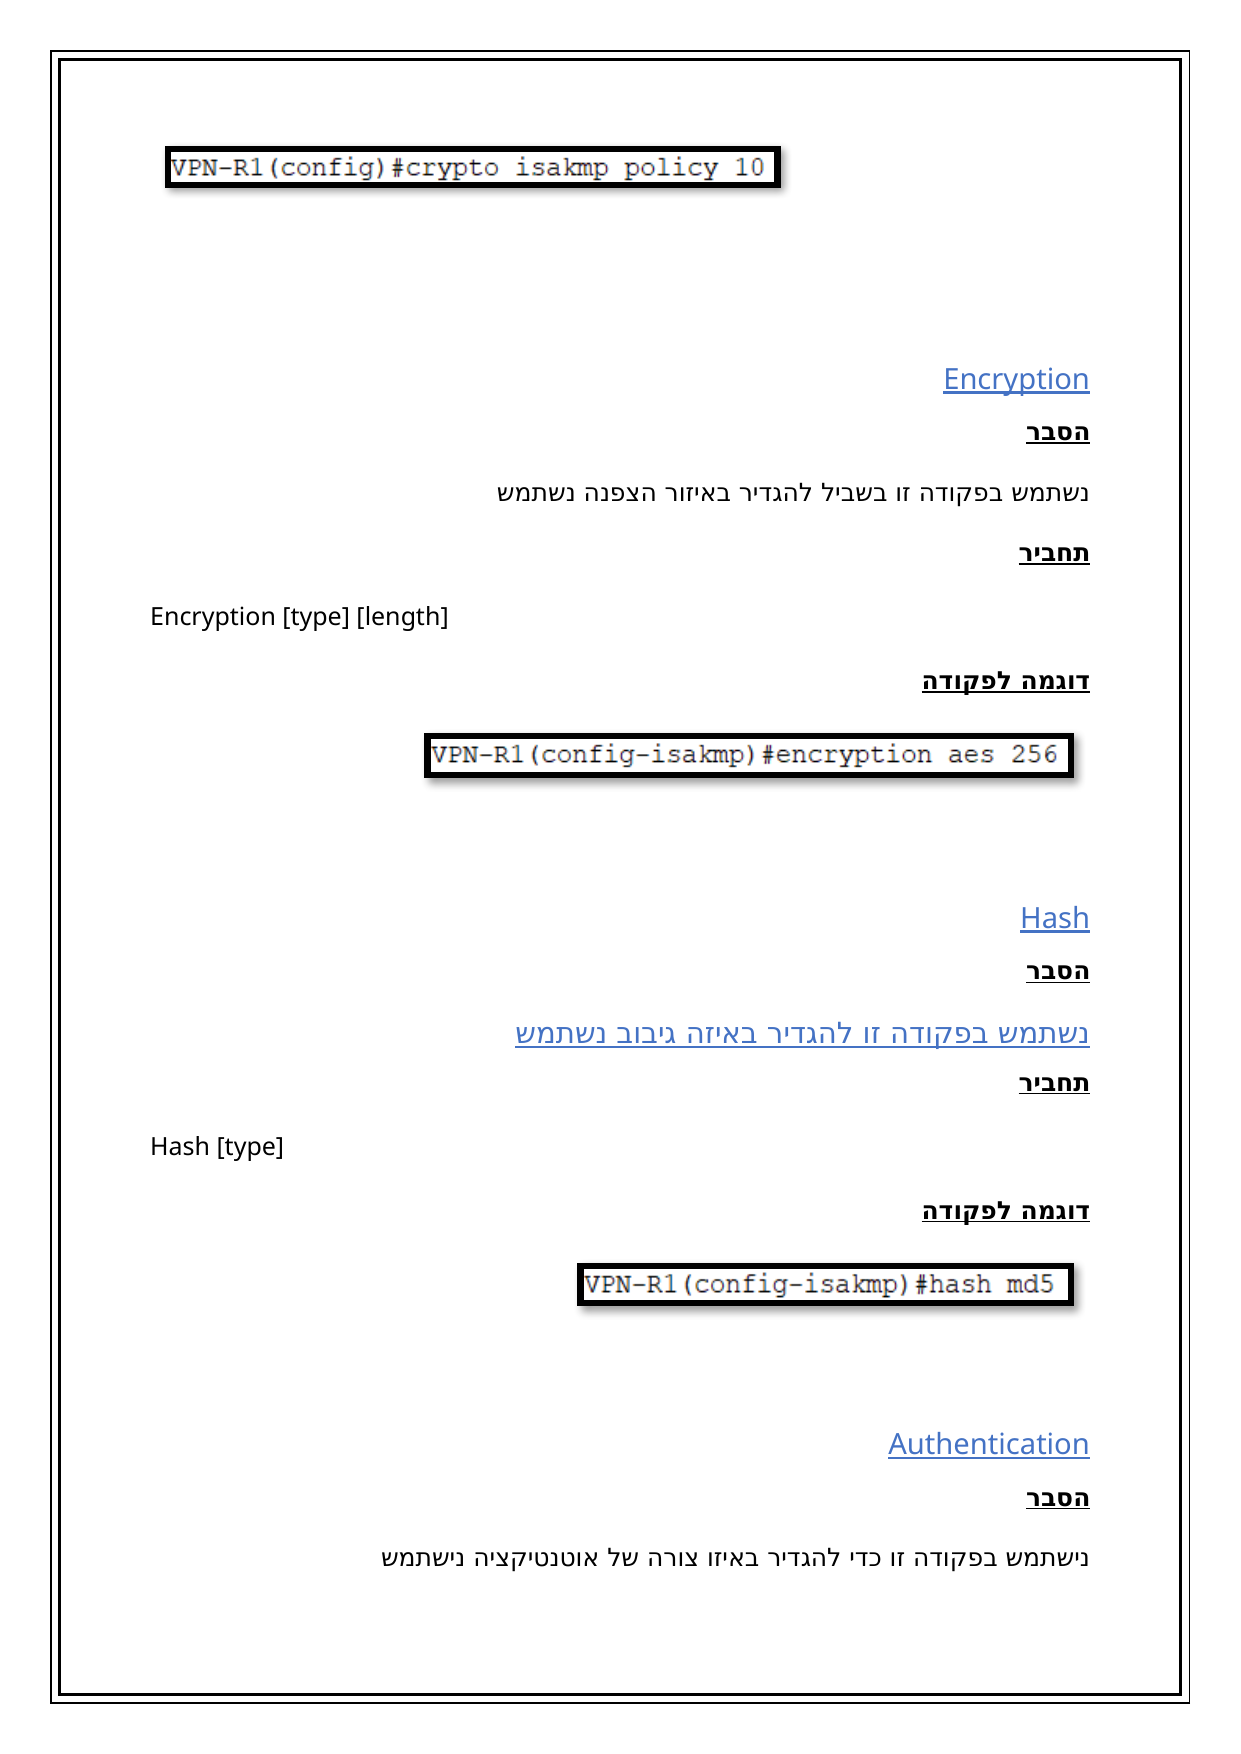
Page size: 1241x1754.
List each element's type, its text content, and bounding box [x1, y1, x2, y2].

subtitle Hash [150, 897, 1090, 937]
text נשתמש בפקודה זו בשביל להגדיר באיזור הצפנה נשתמש [150, 478, 1090, 507]
text דוגמה לפקודה [150, 666, 1090, 696]
text תחביר [150, 538, 1090, 567]
text הסבר [150, 417, 1090, 447]
picture [171, 152, 774, 182]
subtitle Authentication [150, 1423, 1090, 1463]
text הסבר [150, 956, 1090, 986]
text נישתמש בפקודה זו כדי להגדיר באיזו צורה של אוטנטיקציה נישתמש [150, 1543, 1090, 1572]
text Hash [type] [150, 1128, 1090, 1162]
picture [584, 1269, 1068, 1300]
text דוגמה לפקודה [150, 1196, 1090, 1225]
text Encryption [type] [length] [150, 599, 1090, 633]
text תחביר [150, 1068, 1090, 1097]
picture [431, 739, 1068, 772]
subtitle נשתמש בפקודה זו להגדיר באיזה גיבוב נשתמש [150, 1017, 1090, 1051]
text הסבר [150, 1483, 1090, 1512]
subtitle Encryption [150, 358, 1090, 398]
